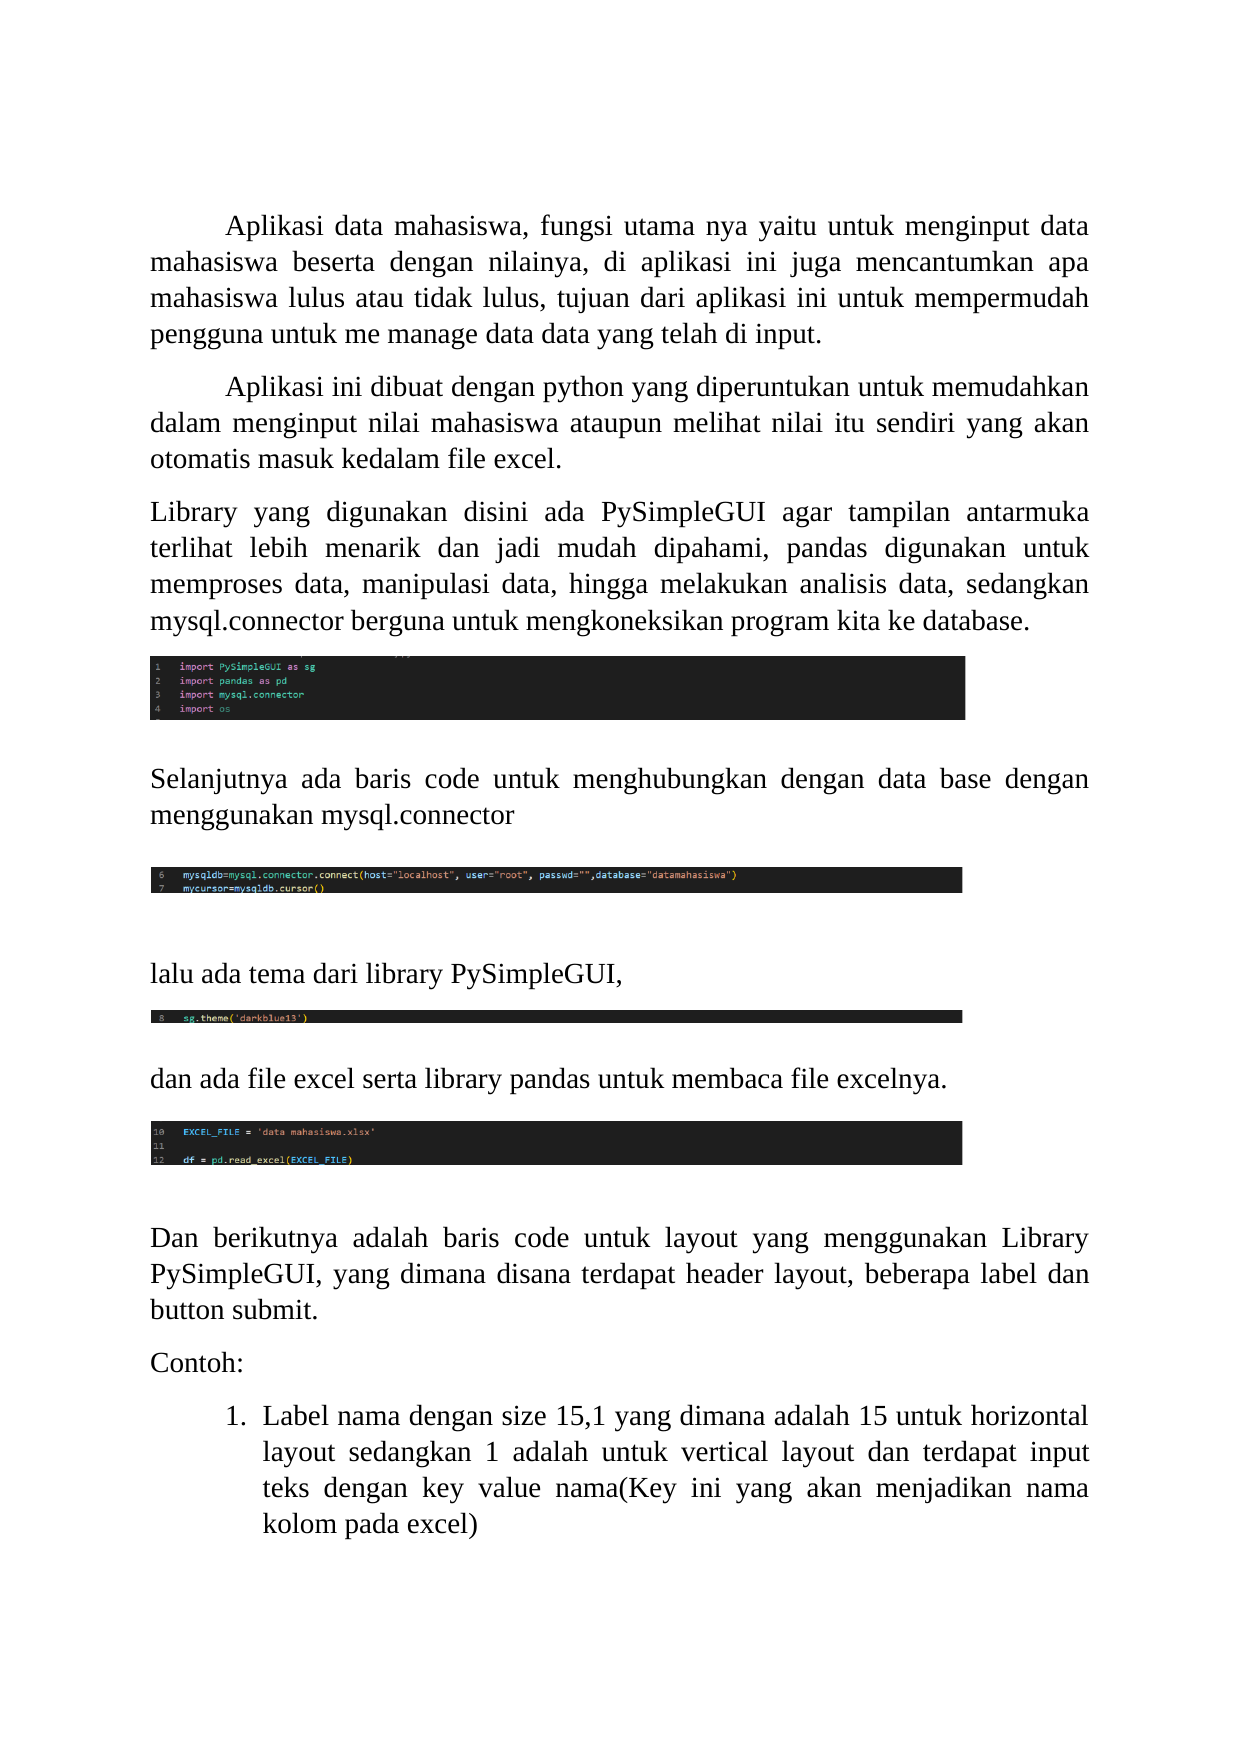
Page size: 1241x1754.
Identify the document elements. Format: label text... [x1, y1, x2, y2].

list Label nama dengan size 15,1 yang dimana adalah 15 untuk horizontal layout sedangkan 1 adalah untuk vertical layout dan terdapat input teks dengan key value nama(Key ini yang akan menjadikan nama kolom pada excel) [225, 1398, 1090, 1540]
text Dan berikutnya adalah baris code untuk layout yang menggunakan Library PySimpleGUI, yang dimana disana terdapat header layout, beberapa label dan button submit. [150, 1220, 1090, 1326]
text Aplikasi data mahasiswa, fungsi utama nya yaitu untuk menginput data mahasiswa beserta dengan nilainya, di aplikasi ini juga mencantumkan apa mahasiswa lulus atau tidak lulus, tujuan dari aplikasi ini untuk mempermudah pengguna untuk me manage data data yang telah di input. [150, 208, 1090, 350]
picture [150, 656, 966, 720]
picture [150, 1010, 967, 1026]
picture [150, 867, 967, 896]
text Selanjutnya ada baris code untuk menghubungkan dengan data base dengan menggunakan mysql.connector [150, 761, 1090, 831]
text Contoh: [150, 1345, 1090, 1378]
text Aplikasi ini dibuat dengan python yang diperuntukan untuk memudahkan dalam menginput nilai mahasiswa ataupun melihat nilai itu sendiri yang akan otomatis masuk kedalam file excel. [150, 369, 1090, 475]
text dan ada file excel serta library pandas untuk membaca file excelnya. [150, 1061, 1090, 1095]
picture [150, 1121, 967, 1169]
text lalu ada tema dari library PySimpleGUI, [150, 956, 1090, 989]
text Library yang digunakan disini ada PySimpleGUI agar tampilan antarmuka terlihat lebih menarik dan jadi mudah dipahami, pandas digunakan untuk memproses data, manipulasi data, hingga melakukan analisis data, sedangkan mysql.connector berguna untuk mengkoneksikan program kita ke database. [150, 494, 1090, 636]
